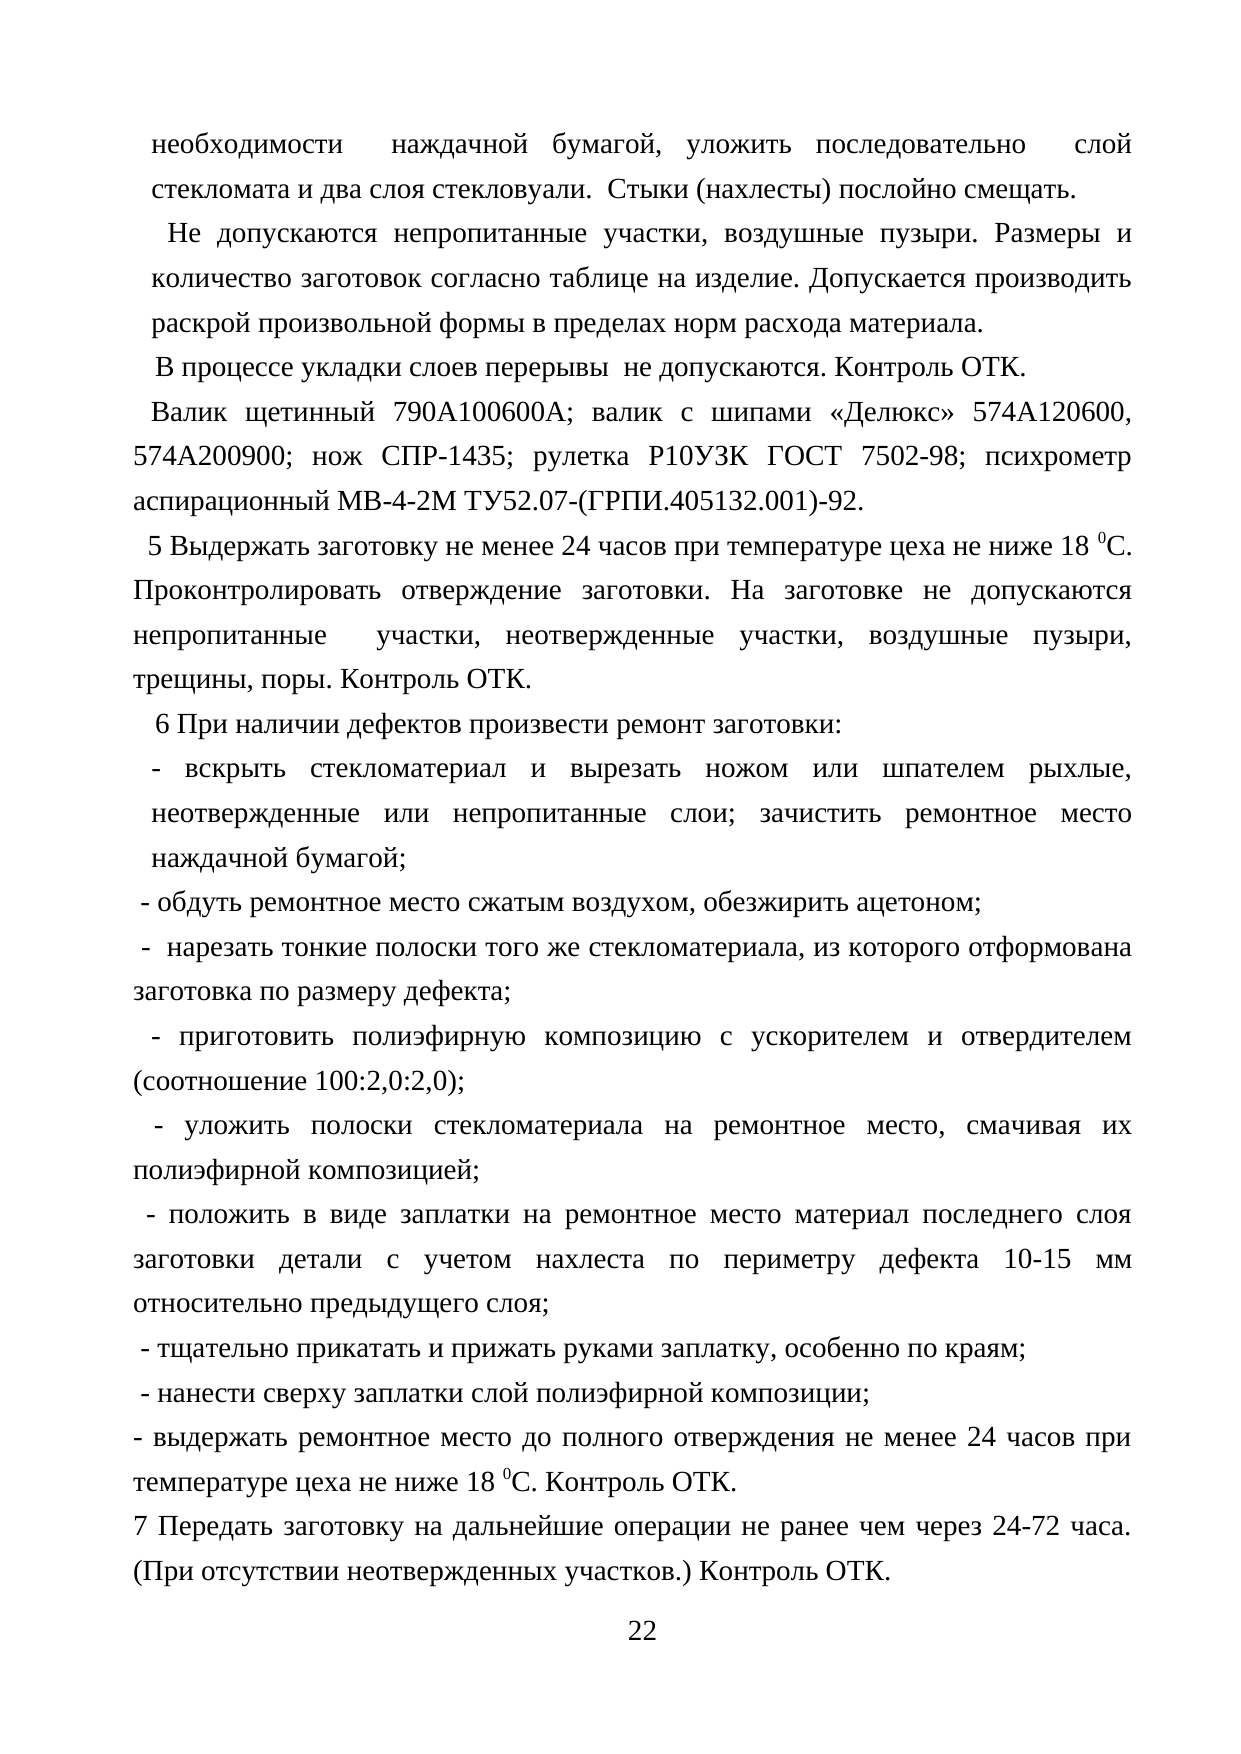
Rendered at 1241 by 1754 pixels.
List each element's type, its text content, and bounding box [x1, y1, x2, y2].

text 7 Передать заготовку на дальнейшие операции не ранее чем через 24-72 часа. (При отсутствии неотвержденных участков.) Контроль ОТК. [133, 1500, 1133, 1589]
text В процессе укладки слоев перерывы не допускаются. Контроль ОТК. [133, 341, 1133, 386]
text - вскрыть стекломатериал и вырезать ножом или шпателем рыхлые, неотвержденные или непропитанные слои; зачистить ремонтное место наждачной бумагой; [151, 742, 1133, 876]
text 5 Выдержать заготовку не менее 24 часов при температуре цеха не ниже 18 0С. Проконтролировать отверждение заготовки. На заготовке не допускаются непропитанные участки, неотвержденные участки, воздушные пузыри, трещины, поры. Контроль ОТК. [133, 519, 1133, 698]
text - выдержать ремонтное место до полного отверждения не менее 24 часов при температуре цеха не ниже 18 0С. Контроль ОТК. [133, 1411, 1133, 1500]
text - нарезать тонкие полоски того же стекломатериала, из которого отформована заготовка по размеру дефекта; [133, 921, 1133, 1010]
text - нанести сверху заплатки слой полиэфирной композиции; [133, 1366, 1133, 1411]
text - тщательно прикатать и прижать руками заплатку, особенно по краям; [133, 1322, 1133, 1366]
text Не допускаются непропитанные участки, воздушные пузыри. Размеры и количество заготовок согласно таблице на изделие. Допускается производить раскрой произвольной формы в пределах норм расхода материала. [151, 207, 1133, 341]
text 6 При наличии дефектов произвести ремонт заготовки: [133, 698, 1133, 742]
text - приготовить полиэфирную композицию с ускорителем и отвердителем (соотношение 100:2,0:2,0); [133, 1010, 1133, 1099]
text - обдуть ремонтное место сжатым воздухом, обезжирить ацетоном; [133, 876, 1133, 921]
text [151, 118, 1133, 207]
text Валик щетинный 790А100600А; валик с шипами «Делюкс» 574А120600, 574А200900; нож СПР-1435; рулетка Р10УЗК ГОСТ 7502-98; психрометр аспирационный МВ-4-2М ТУ52.07-(ГРПИ.405132.001)-92. [133, 386, 1133, 519]
text - уложить полоски стекломатериала на ремонтное место, смачивая их полиэфирной композицией; [133, 1099, 1133, 1188]
text - положить в виде заплатки на ремонтное место материал последнего слоя заготовки детали с учетом нахлеста по периметру дефекта 10-15 мм относительно предыдущего слоя; [133, 1188, 1133, 1322]
